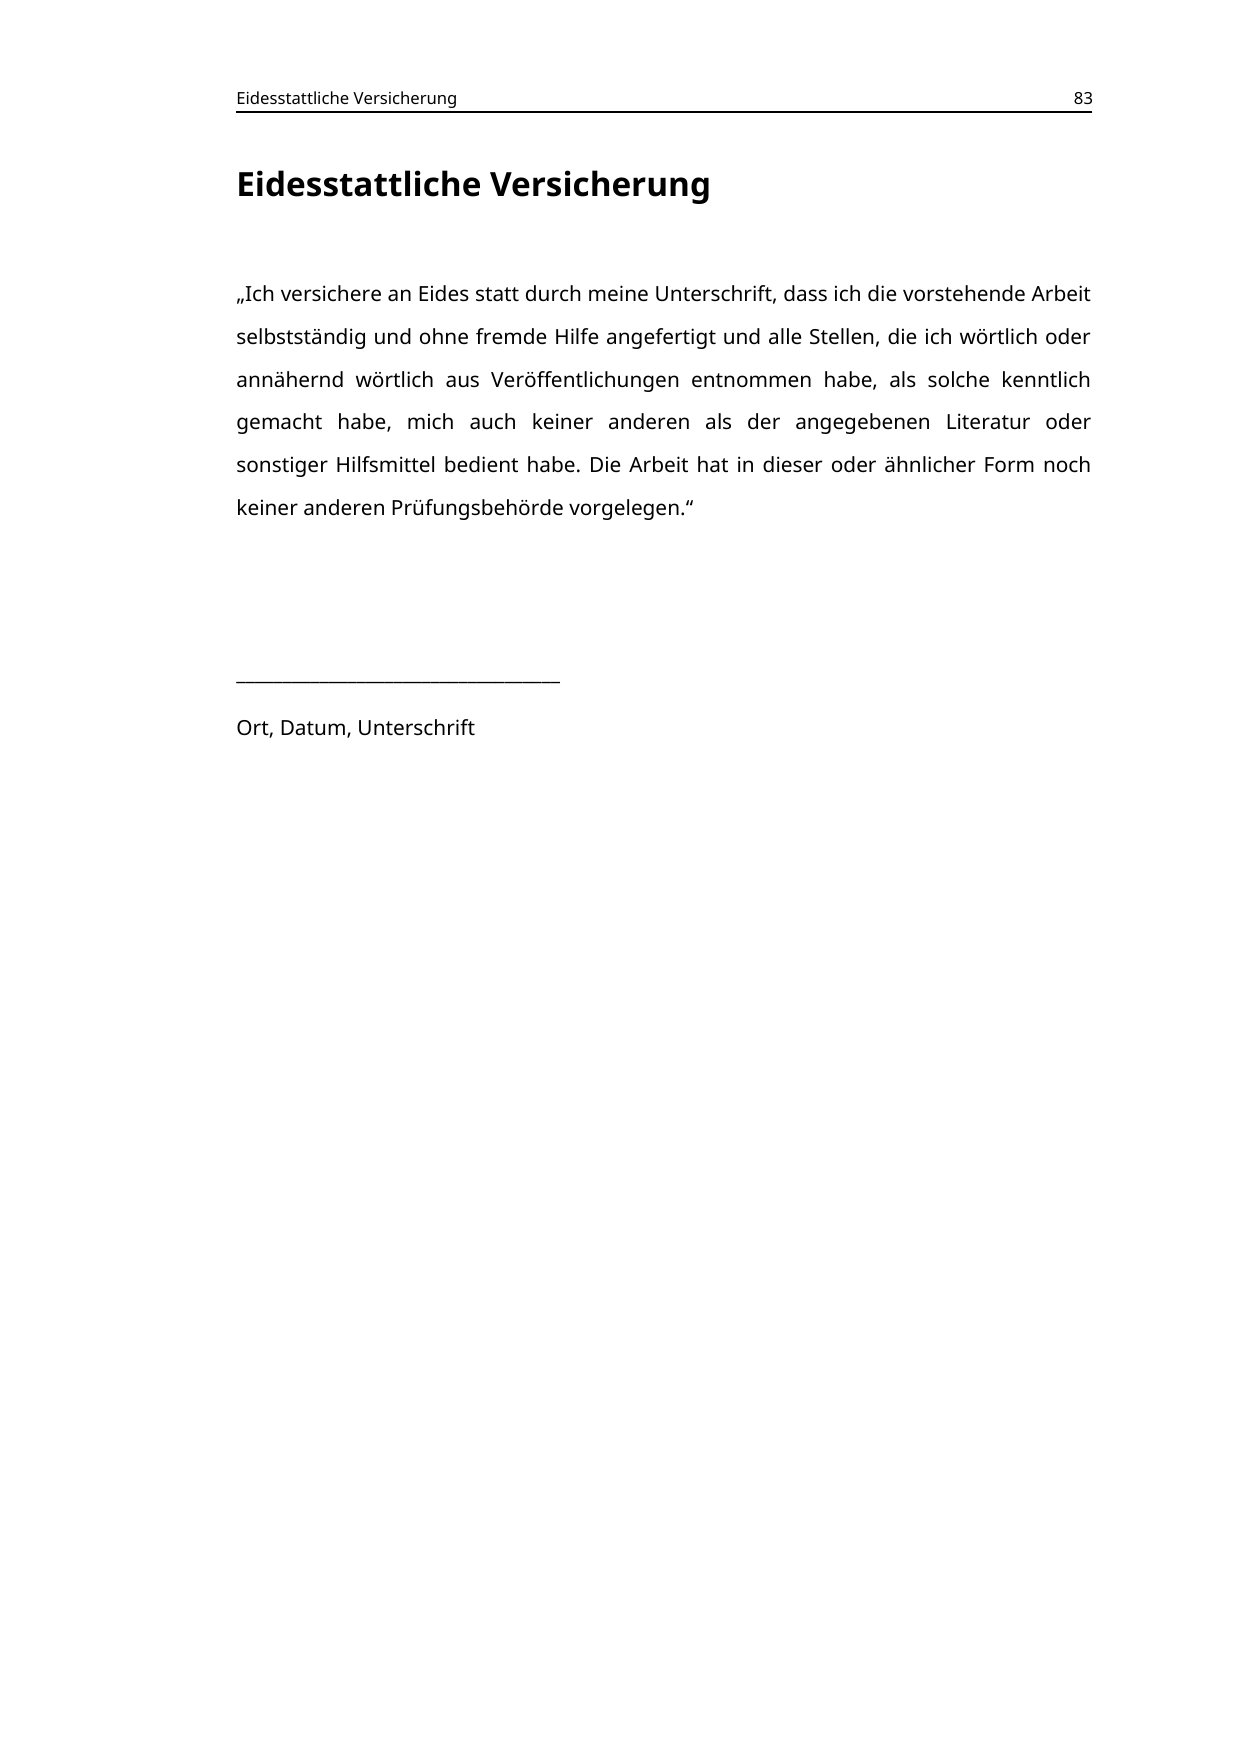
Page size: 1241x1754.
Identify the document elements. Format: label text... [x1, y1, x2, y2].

text Eidesstattliche Versicherung [236, 160, 1092, 206]
text ___________________________________ [236, 658, 1092, 686]
text „Ich versichere an Eides statt durch meine Unterschrift, dass ich die vorstehende Arbeit selbstständig und ohne fremde Hilfe angefertigt und alle Stellen, die ich wörtlich oder annähernd wörtlich aus Veröffentlichungen entnommen habe, als solche kenntlich gemacht habe, mich auch keiner anderen als der angegebenen Literatur oder sonstiger Hilfsmittel bedient habe. Die Arbeit hat in dieser oder ähnlicher Form noch keiner anderen Prüfungsbehörde vorgelegen.“ [236, 279, 1092, 521]
text Ort, Datum, Unterschrift [236, 713, 1092, 741]
